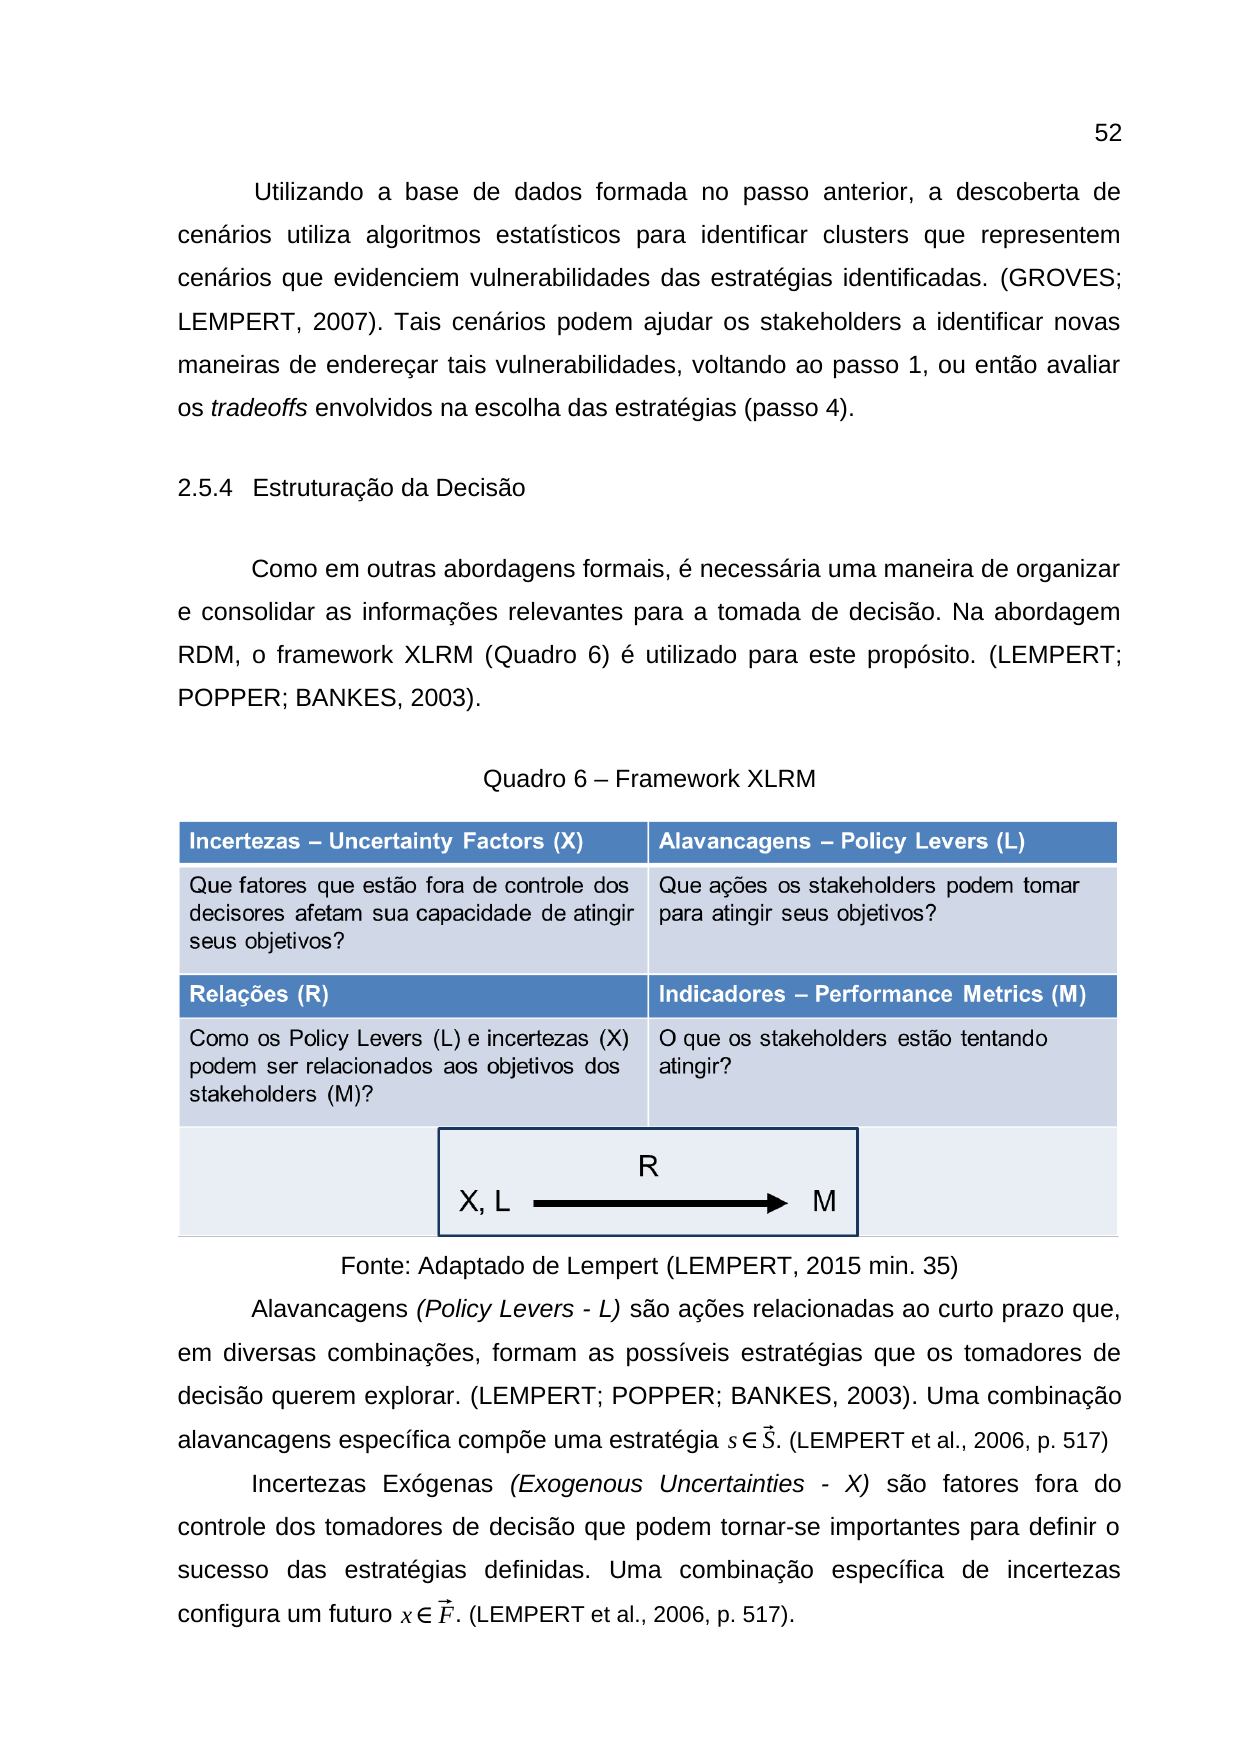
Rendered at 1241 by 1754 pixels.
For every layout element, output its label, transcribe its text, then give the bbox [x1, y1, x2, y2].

text Fonte: Adaptado de Lempert (LEMPERT, 2015 min. 35) [177, 1251, 1122, 1280]
text Incertezas Exógenas (Exogenous Uncertainties - X) são fatores fora do controle dos tomadores de decisão que podem tornar-se importantes para definir o sucesso das estratégias definidas. Uma combinação específica de incertezas configura um futuro . (LEMPERT et al., 2006, p. 517). [177, 1469, 1122, 1629]
text Quadro 6 – Framework XLRM [177, 764, 1122, 793]
text Alavancagens (Policy Levers - L) são ações relacionadas ao curto prazo que, em diversas combinações, formam as possíveis estratégias que os tomadores de decisão querem explorar. (LEMPERT; POPPER; BANKES, 2003). Uma combinação alavancagens específica compõe uma estratégia . (LEMPERT et al., 2006, p. 517) [177, 1294, 1122, 1454]
text Utilizando a base de dados formada no passo anterior, a descoberta de cenários utiliza algoritmos estatísticos para identificar clusters que representem cenários que evidenciem vulnerabilidades das estratégias identificadas. (GROVES; LEMPERT, 2007). Tais cenários podem ajudar os stakeholders a identificar novas maneiras de endereçar tais vulnerabilidades, voltando ao passo 1, ou então avaliar os tradeoffs envolvidos na escolha das estratégias (passo 4). [177, 177, 1122, 422]
picture [177, 819, 1121, 1237]
text Como em outras abordagens formais, é necessária uma maneira de organizar e consolidar as informações relevantes para a tomada de decisão. Na abordagem RDM, o framework XLRM (Quadro 5) é utilizado para este propósito. (LEMPERT; POPPER; BANKES, 2003). [177, 554, 1122, 712]
subtitle Estruturação da Decisão [177, 473, 1122, 502]
